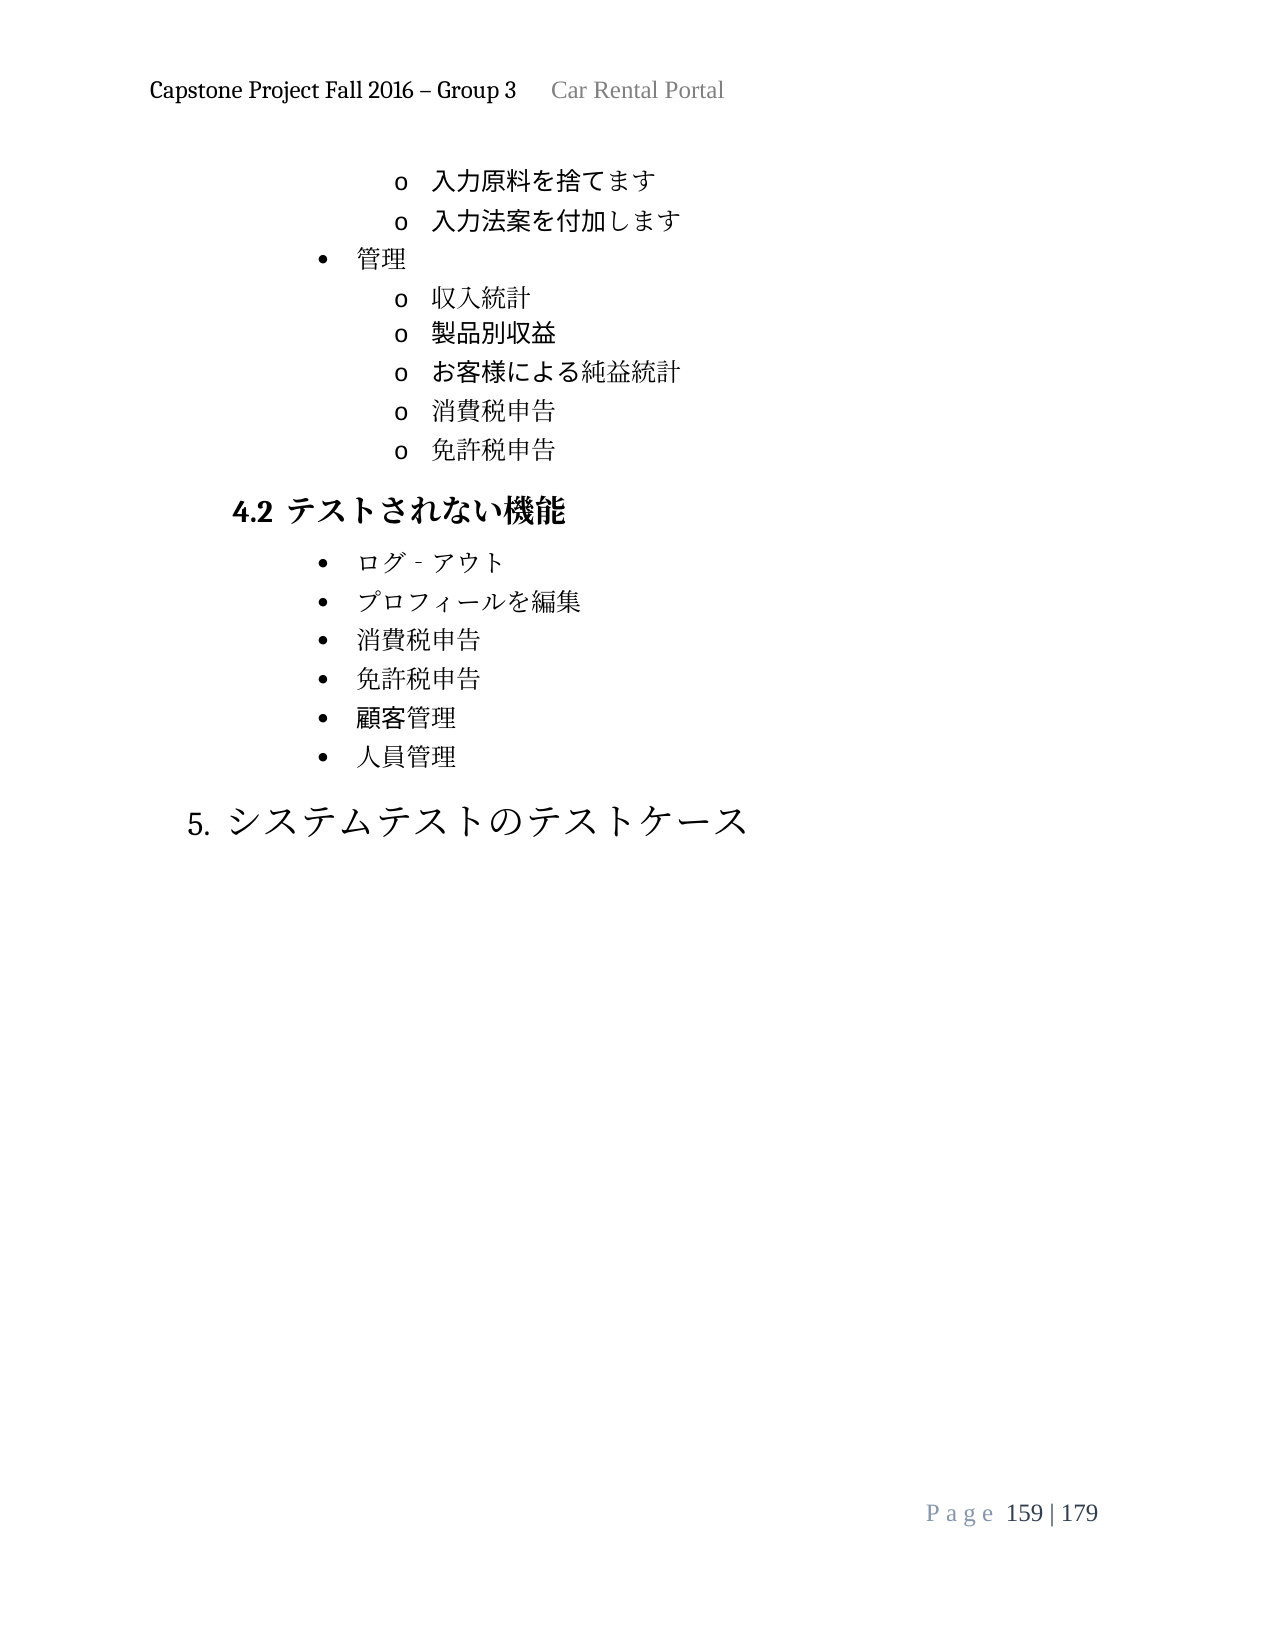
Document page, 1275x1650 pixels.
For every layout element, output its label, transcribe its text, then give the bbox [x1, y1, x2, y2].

list 入力法案を付加します [394, 201, 1125, 237]
list 消費税申告 [319, 621, 1125, 657]
list ログ‐アウト [319, 543, 1125, 579]
list 収入統計 [394, 279, 1125, 315]
list 管理 [319, 240, 1125, 276]
list 顧客管理 [319, 698, 1125, 734]
subtitle テストされない機能 [232, 486, 1125, 531]
list 入力原料を捨てます [394, 162, 1125, 198]
list お客様による純益統計 [394, 352, 1125, 388]
list プロフィールを編集 [319, 582, 1125, 618]
list 人員管理 [319, 737, 1125, 773]
subtitle システムテストのテストケース [187, 793, 1125, 847]
list 製品別収益 [394, 318, 1125, 350]
list 消費税申告 [394, 391, 1125, 428]
list 免許税申告 [319, 660, 1125, 696]
list 免許税申告 [394, 430, 1125, 467]
